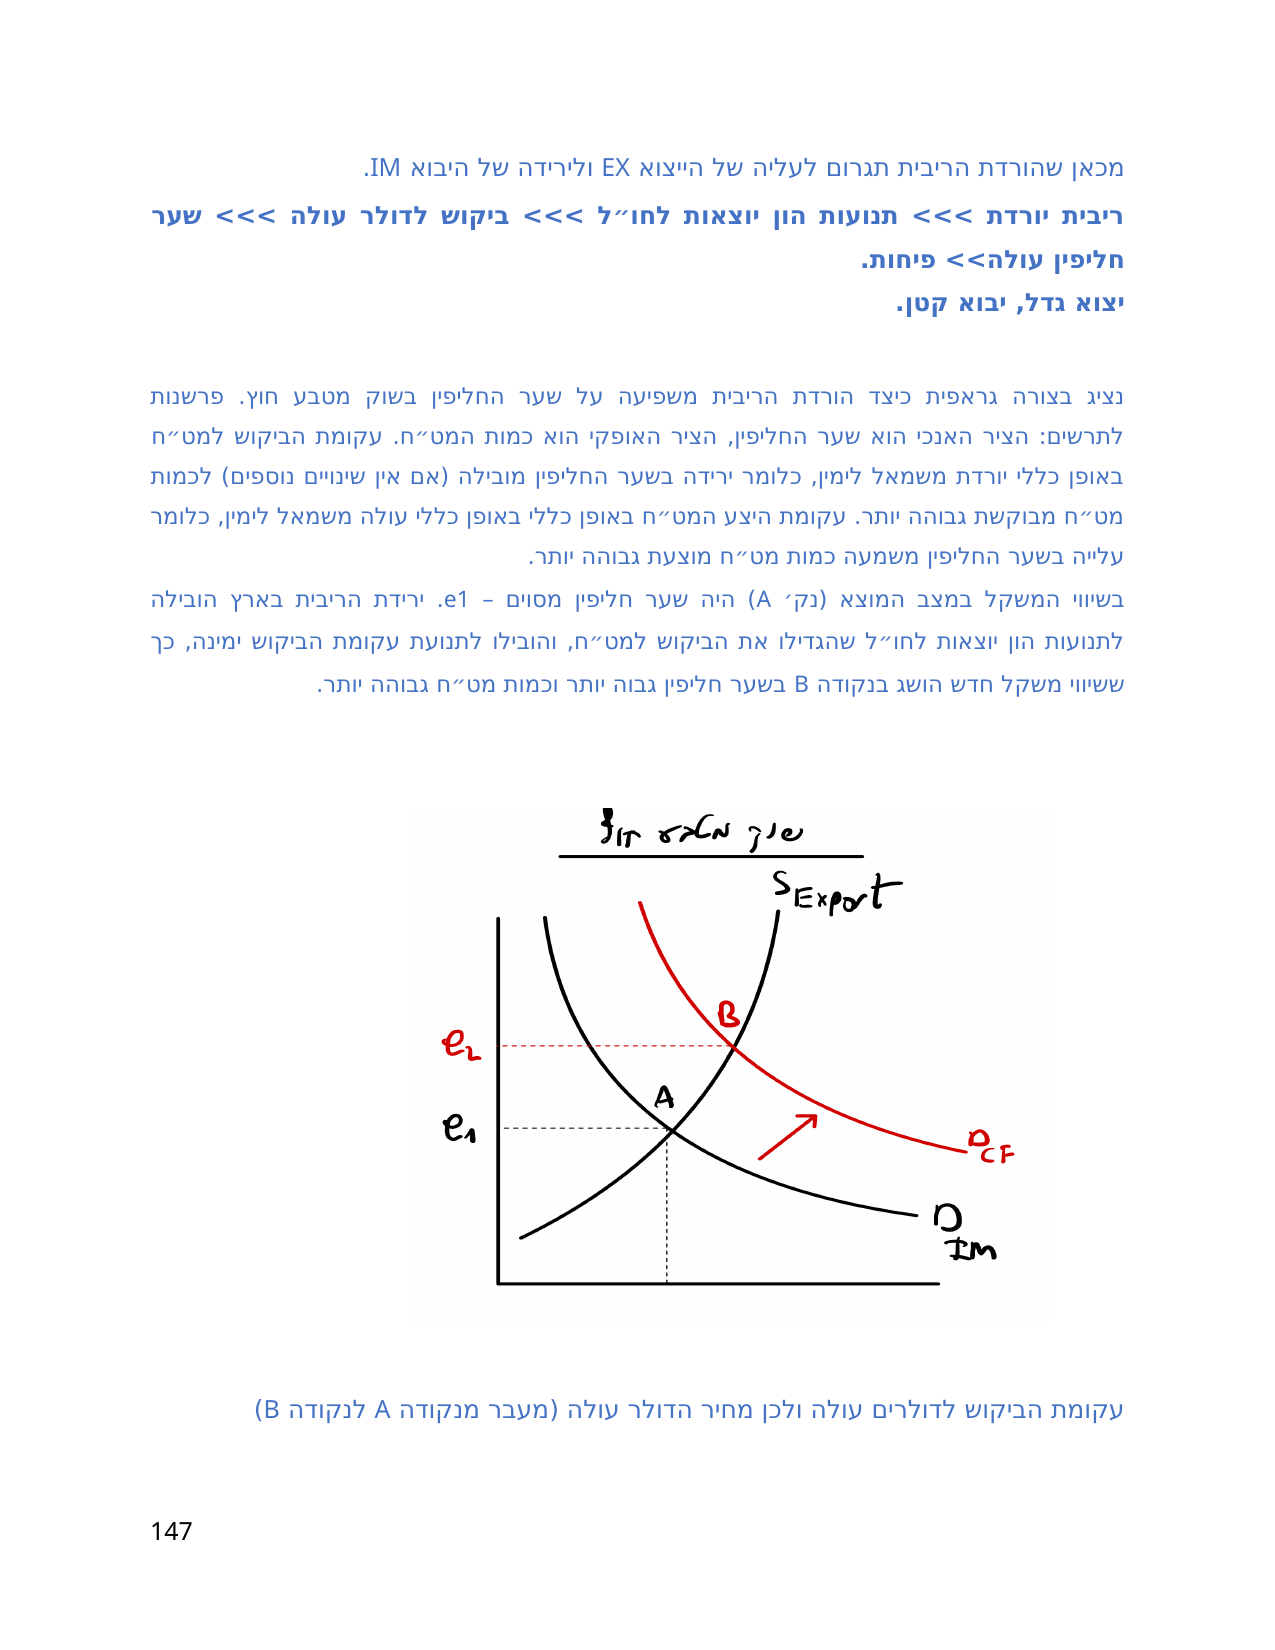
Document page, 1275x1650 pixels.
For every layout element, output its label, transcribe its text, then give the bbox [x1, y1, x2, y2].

text ריבית יורדת >>> תנועות הון יוצאות לחו״ל >>> ביקוש לדולר עולה >>> שער חליפין עולה>> פיחות. [150, 201, 1125, 274]
text יצוא גדל, יבוא קטן. [150, 288, 1125, 318]
text עקומת הביקוש לדולרים עולה ולכן מחיר הדולר עולה (מעבר מנקודה A לנקודה B) [150, 1391, 1125, 1426]
list בשיווי המשקל במצב המוצא (נק׳ A) היה שער חליפין מסוים – e1. ירידת הריבית בארץ הובילה לתנועות הון יוצאות לחו״ל שהגדילו את הביקוש למט״ח, והובילו לתנועת עקומת הביקוש ימינה, כך ששיווי משקל חדש הושג בנקודה B בשער חליפין גבוה יותר וכמות מט״ח גבוהה יותר. [150, 583, 1125, 699]
picture [411, 808, 1050, 1326]
list נציג בצורה גראפית כיצד הורדת הריבית משפיעה על שער החליפין בשוק מטבע חוץ. פרשנות לתרשים: הציר האנכי הוא שער החליפין, הציר האופקי הוא כמות המט״ח. עקומת הביקוש למט״ח באופן כללי יורדת משמאל לימין, כלומר ירידה בשער החליפין מובילה (אם אין שינויים נוספים) לכמות מט״ח מבוקשת גבוהה יותר. עקומת היצע המט״ח באופן כללי באופן כללי עולה משמאל לימין, כלומר עלייה בשער החליפין משמעה כמות מט״ח מוצעת גבוהה יותר. [150, 383, 1125, 570]
text מכאן שהורדת הריבית תגרום לעליה של הייצוא EX ולירידה של היבוא IM. [150, 150, 1125, 184]
